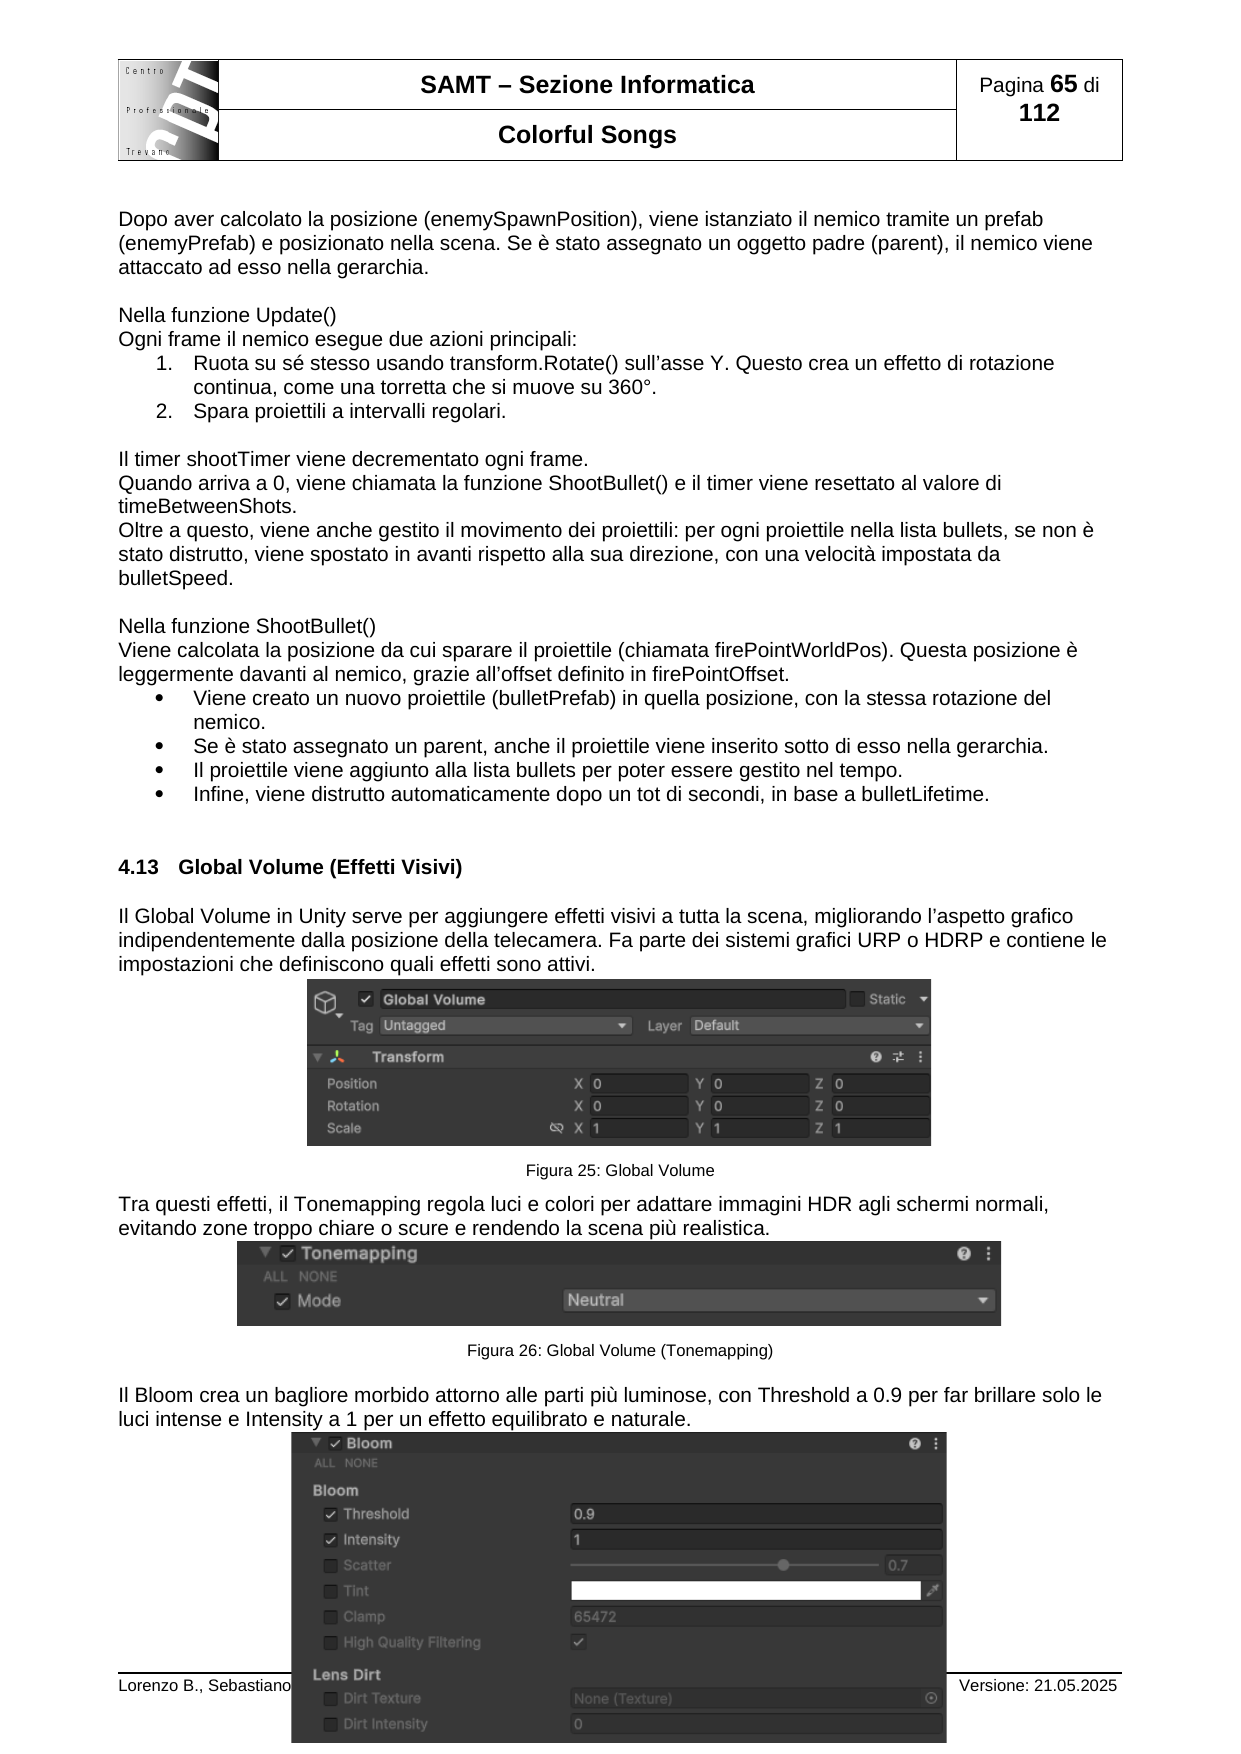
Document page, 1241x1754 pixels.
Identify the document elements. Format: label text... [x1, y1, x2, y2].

text Tra questi effetti, il Tonemapping regola luci e colori per adattare immagini HDR agli schermi normali, evitando zone troppo chiare o scure e rendendo la scena più realistica. [118, 1192, 1122, 1239]
list Il proiettile viene aggiunto alla lista bullets per poter essere gestito nel tempo. [156, 758, 1122, 782]
text Il timer shootTimer viene decrementato ogni frame. [118, 446, 1122, 470]
list Spara proiettili a intervalli regolari. [156, 398, 1122, 422]
picture [306, 979, 931, 1145]
list Infine, viene distrutto automaticamente dopo un tot di secondi, in base a bulletLifetime. [156, 782, 1122, 806]
text Dopo aver calcolato la posizione (enemySpawnPosition), viene istanziato il nemico tramite un prefab (enemyPrefab) e posizionato nella scena. Se è stato assegnato un oggetto padre (parent), il nemico viene attaccato ad esso nella gerarchia. [118, 207, 1122, 279]
text Ogni frame il nemico esegue due azioni principali: [118, 327, 1122, 351]
text Viene calcolata la posizione da cui sparare il proiettile (chiamata firePointWorldPos). Questa posizione è leggermente davanti al nemico, grazie all’offset definito in firePointOffset. [118, 638, 1122, 686]
text Quando arriva a 0, viene chiamata la funzione ShootBullet() e il timer viene resettato al valore di timeBetweenShots. [118, 470, 1122, 518]
text Nella funzione ShootBullet() [118, 614, 1122, 638]
list Ruota su sé stesso usando transform.Rotate() sull’asse Y. Questo crea un effetto di rotazione continua, come una torretta che si muove su 360°. [156, 351, 1122, 398]
picture [290, 1432, 947, 1743]
list Viene creato un nuovo proiettile (bulletPrefab) in quella posizione, con la stessa rotazione del nemico. [156, 686, 1122, 734]
picture [235, 1241, 1001, 1326]
text Il Bloom crea un bagliore morbido attorno alle parti più luminose, con Threshold a 0.9 per far brillare solo le luci intense e Intensity a 1 per un effetto equilibrato e naturale. [118, 1383, 1122, 1431]
text Oltre a questo, viene anche gestito il movimento dei proiettili: per ogni proiettile nella lista bullets, se non è stato distrutto, viene spostato in avanti rispetto alla sua direzione, con una velocità impostata da bulletSpeed. [118, 518, 1122, 590]
text Nella funzione Update() [118, 303, 1122, 327]
subtitle Global Volume (Effetti Visivi) [118, 855, 1122, 879]
text Il Global Volume in Unity serve per aggiungere effetti visivi a tutta la scena, migliorando l’aspetto grafico indipendentemente dalla posizione della telecamera. Fa parte dei sistemi grafici URP o HDRP e contiene le impostazioni che definiscono quali effetti sono attivi. [118, 904, 1122, 976]
picture [118, 60, 219, 160]
list Se è stato assegnato un parent, anche il proiettile viene inserito sotto di esso nella gerarchia. [156, 734, 1122, 758]
